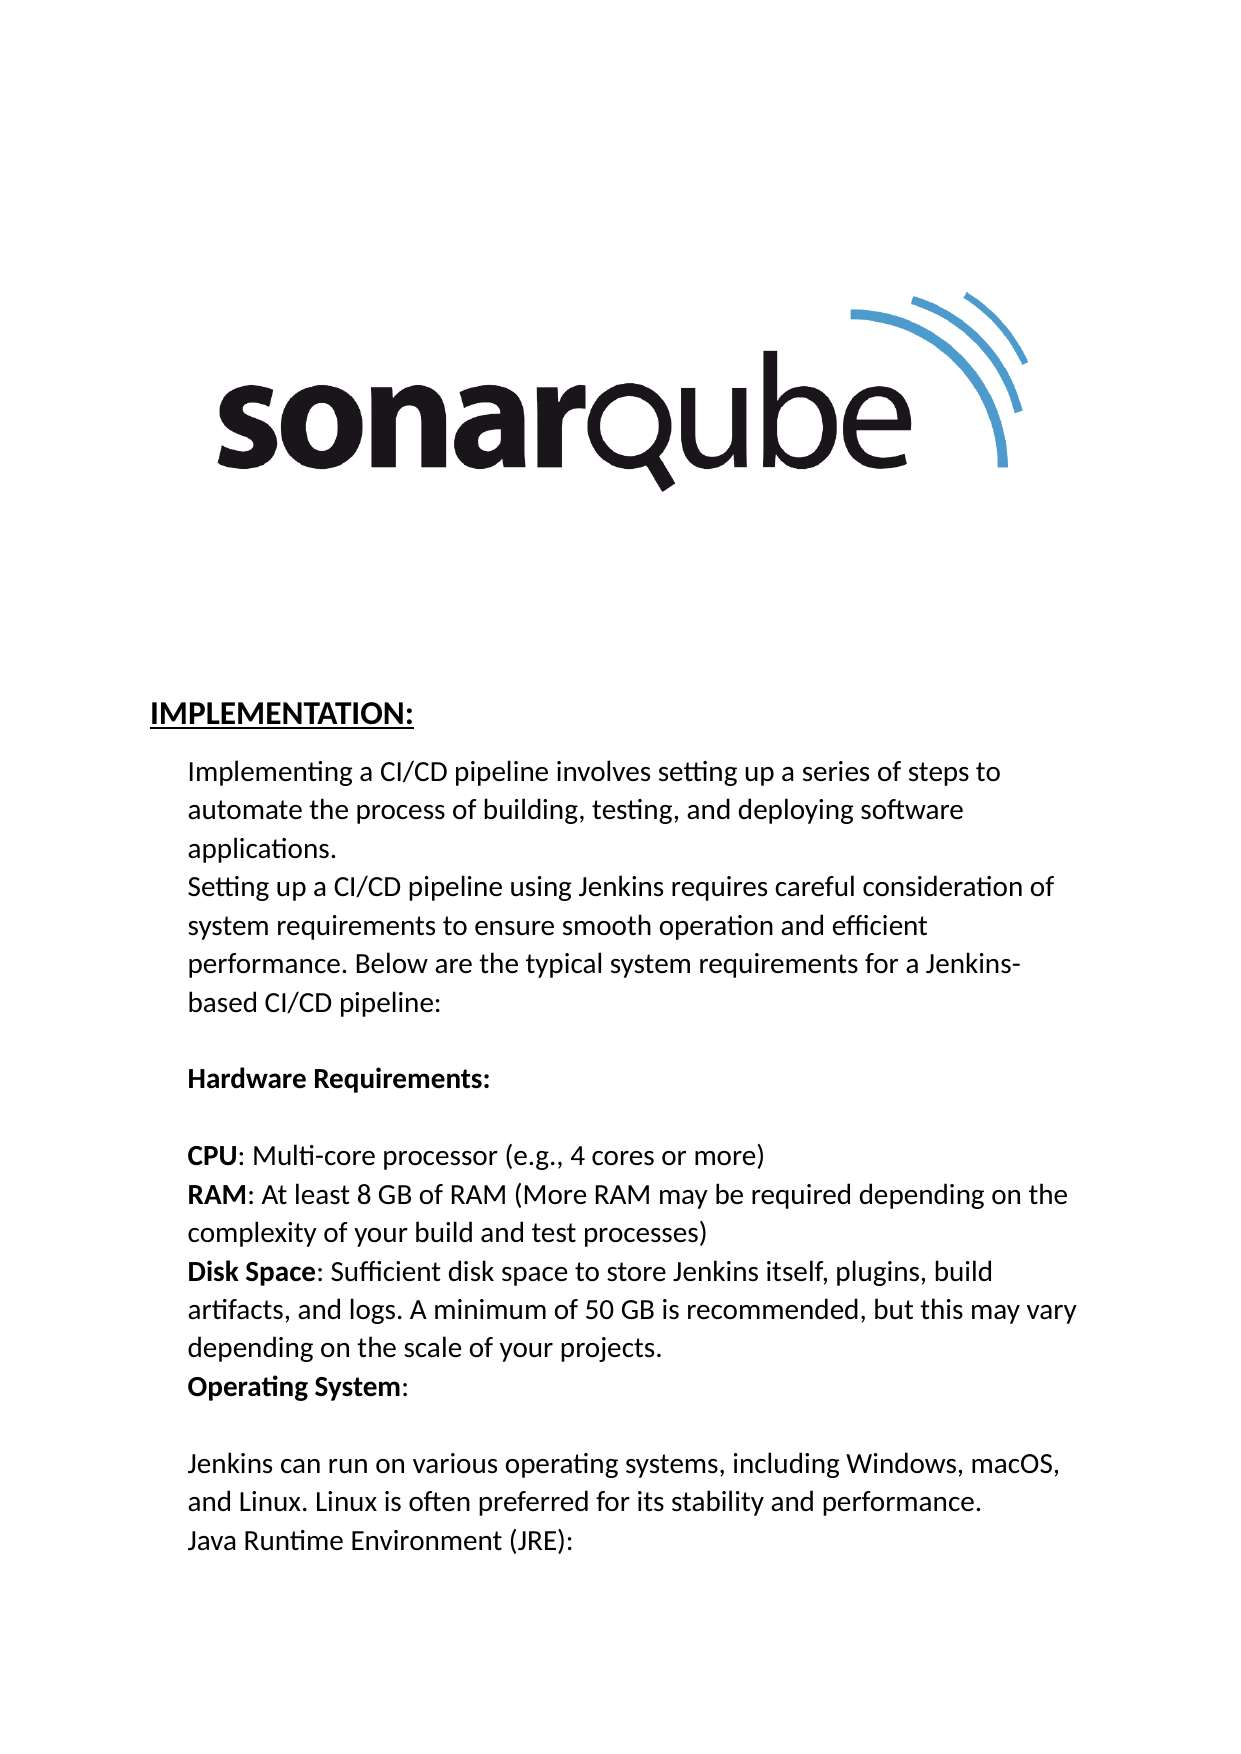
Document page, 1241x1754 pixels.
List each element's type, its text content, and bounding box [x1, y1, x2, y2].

list CPU: Multi-core processor (e.g., 4 cores or more) [187, 1137, 1090, 1173]
picture [187, 150, 1064, 636]
list RAM: At least 8 GB of RAM (More RAM may be required depending on the complexity of your build and test processes) [187, 1176, 1090, 1250]
list Jenkins can run on various operating systems, including Windows, macOS, and Linux. Linux is often preferred for its stability and performance. [187, 1445, 1090, 1519]
text IMPLEMENTATION: [150, 692, 1090, 733]
list Disk Space: Sufficient disk space to store Jenkins itself, plugins, build artifacts, and logs. A minimum of 50 GB is recommended, but this may vary depending on the scale of your projects. [187, 1253, 1090, 1365]
list Operating System: [187, 1368, 1090, 1404]
list Implementing a CI/CD pipeline involves setting up a series of steps to automate the process of building, testing, and deploying software applications. [187, 753, 1090, 866]
list Java Runtime Environment (JRE): [187, 1522, 1090, 1557]
list Hardware Requirements: [187, 1061, 1090, 1096]
list Setting up a CI/CD pipeline using Jenkins requires careful consideration of system requirements to ensure smooth operation and efficient performance. Below are the typical system requirements for a Jenkins-based CI/CD pipeline: [187, 868, 1090, 1019]
